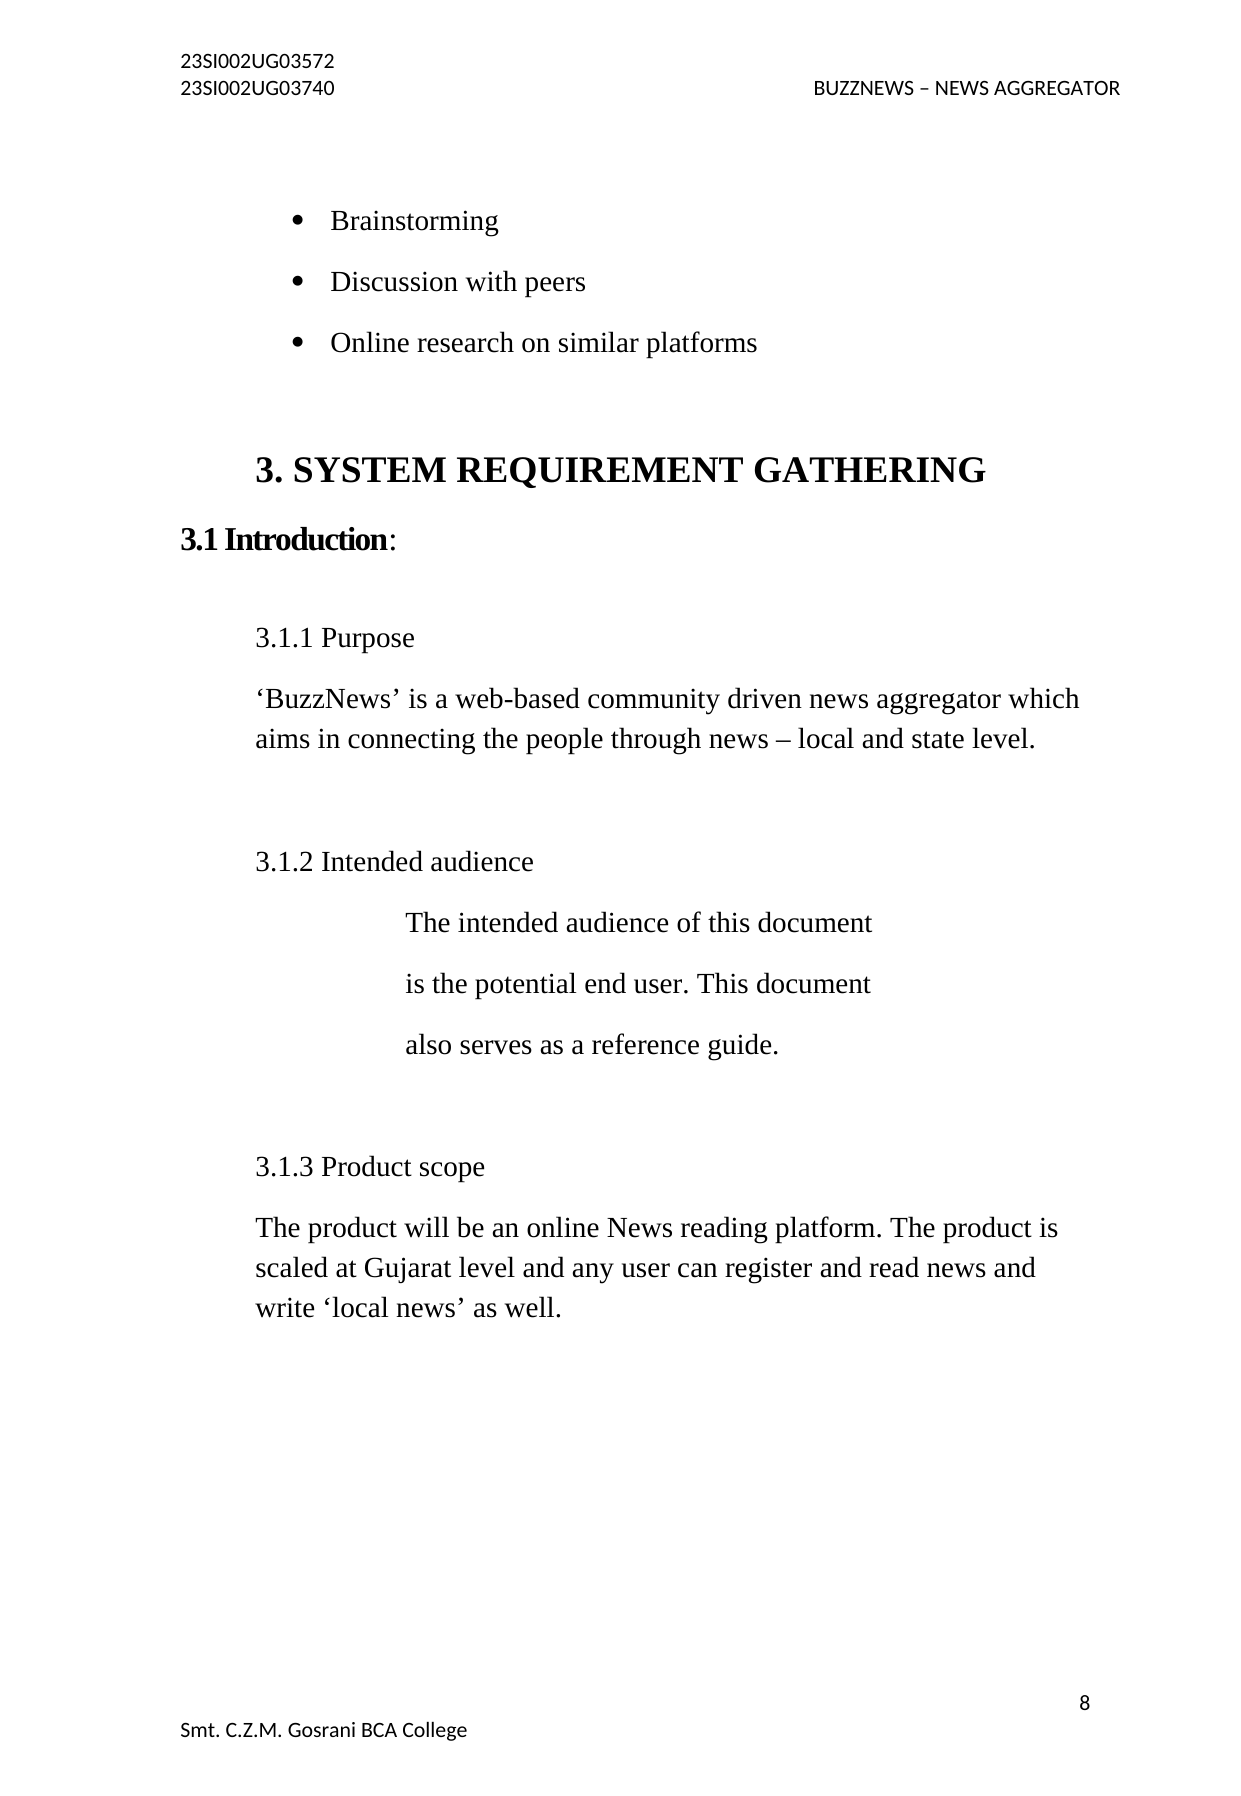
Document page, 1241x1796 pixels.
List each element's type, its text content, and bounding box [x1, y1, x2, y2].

text The product will be an online News reading platform. The product is scaled at Gujarat level and any user can register and read news and write ‘local news’ as well. [255, 1210, 1090, 1324]
text 3.1 Introduction: [180, 520, 1090, 558]
subtitle 3. SYSTEM REQUIREMENT GATHERING [255, 447, 1090, 490]
list Online research on similar platforms [293, 325, 1090, 359]
list Discussion with peers [293, 264, 1090, 297]
text 3.1.3 Product scope [255, 1149, 1090, 1182]
list Brainstorming [293, 203, 1090, 236]
text 3.1.2 Intended audience [255, 844, 1090, 877]
text ‘BuzzNews’ is a web-based community driven news aggregator which aims in connecting the people through news – local and state level. [255, 681, 1090, 755]
text also serves as a reference guide. [255, 1027, 1090, 1060]
text 3.1.1 Purpose [255, 620, 1090, 654]
text The intended audience of this document [255, 905, 1090, 938]
text is the potential end user. This document [255, 966, 1090, 999]
